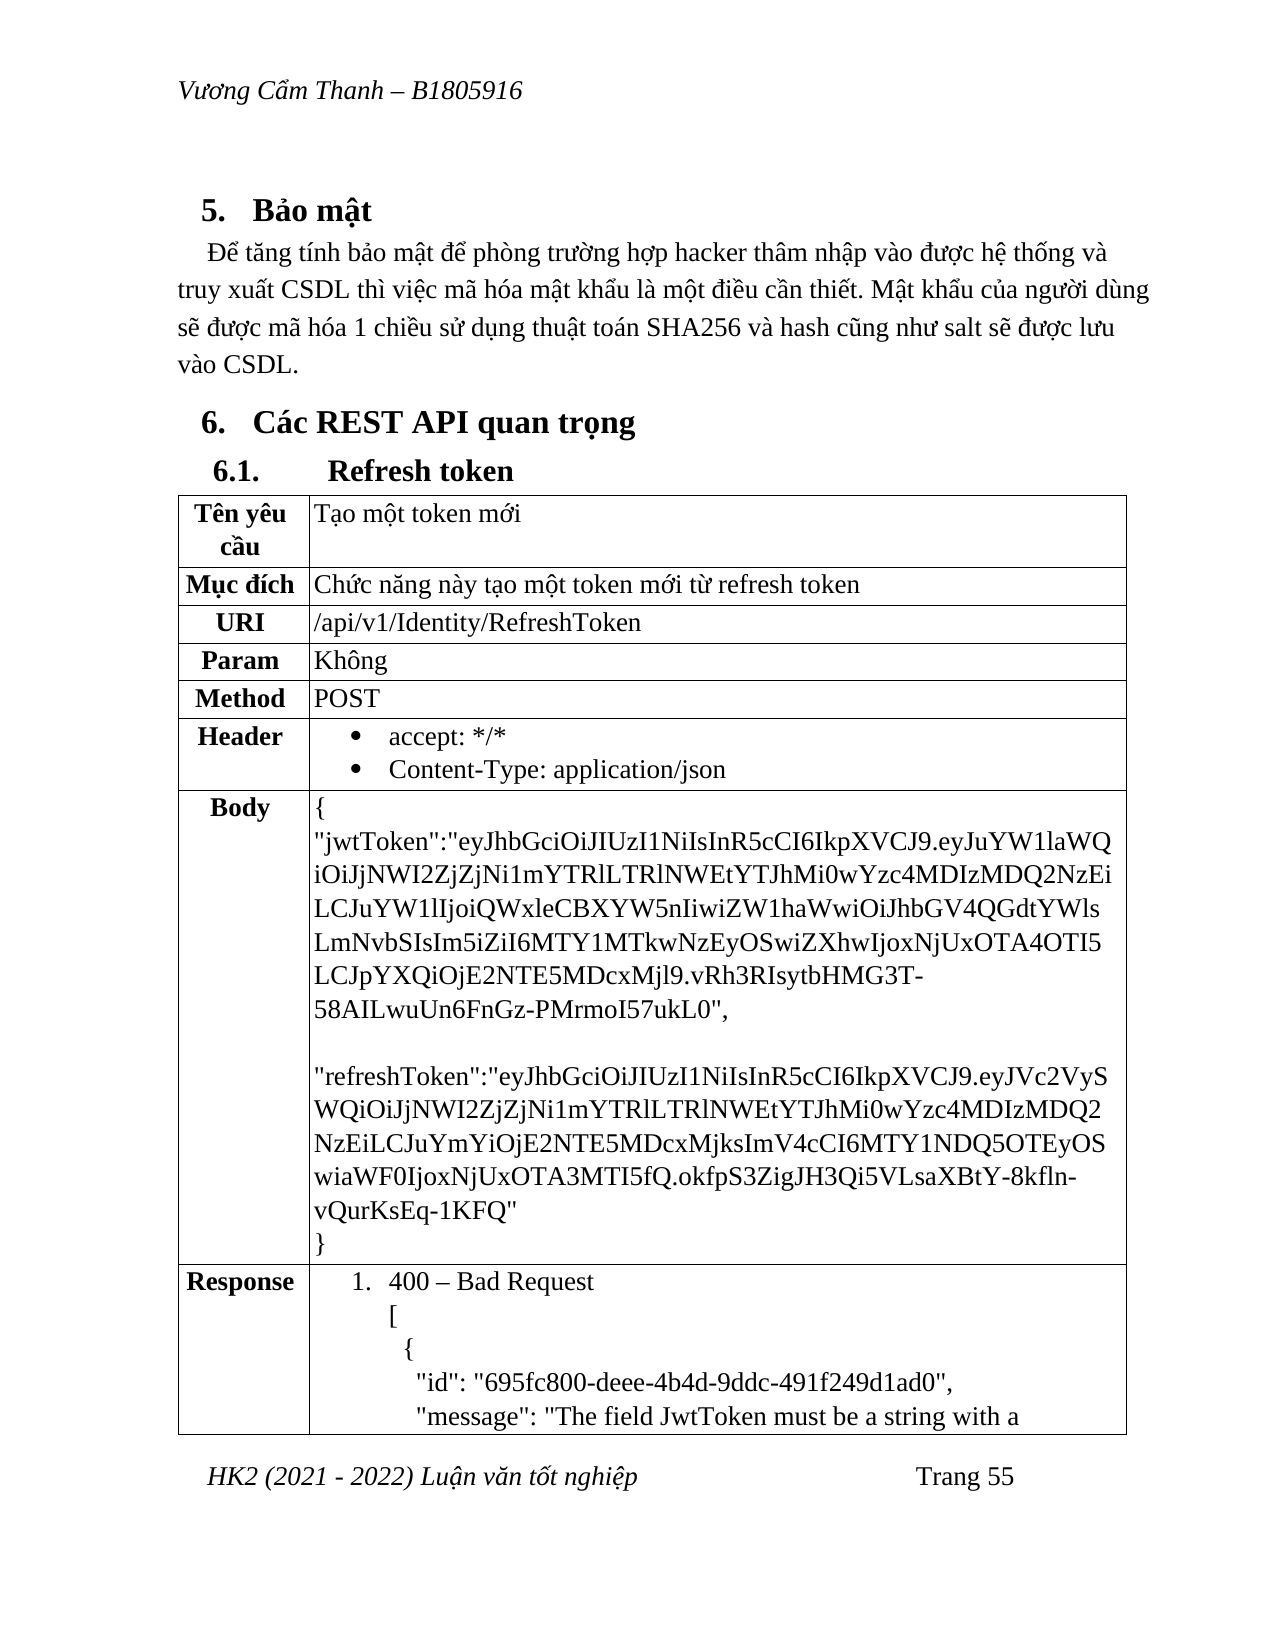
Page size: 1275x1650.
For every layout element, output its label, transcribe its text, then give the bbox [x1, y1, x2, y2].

table_header Tạo một token mới [310, 496, 1126, 567]
table_cell Mục đích [179, 568, 309, 604]
table_cell /api/v1/Identity/RefreshToken [310, 606, 1126, 642]
table_cell Param [179, 644, 309, 680]
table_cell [310, 1265, 1126, 1434]
table_cell POST [310, 681, 1126, 718]
subtitle Các REST API quan trọng [201, 402, 1157, 440]
subtitle Bảo mật [201, 190, 1157, 228]
table_cell { "jwtToken":"eyJhbGciOiJIUzI1NiIsInR5cCI6IkpXVCJ9.eyJuYW1laWQiOiJjNWI2ZjZjNi1mYTRlLTRlNWEtYTJhMi0wYzc4MDIzMDQ2NzEiLCJuYW1lIjoiQWxleCBXYW5nIiwiZW1haWwiOiJhbGV4QGdtYWlsLmNvbSIsIm5iZiI6MTY1MTkwNzEyOSwiZXhwIjoxNjUxOTA4OTI5LCJpYXQiOjE2NTE5MDcxMjl9.vRh3RIsytbHMG3T-58AILwuUn6FnGz-PMrmoI57ukL0", "refreshToken":"eyJhbGciOiJIUzI1NiIsInR5cCI6IkpXVCJ9.eyJVc2VySWQiOiJjNWI2ZjZjNi1mYTRlLTRlNWEtYTJhMi0wYzc4MDIzMDQ2NzEiLCJuYmYiOjE2NTE5MDcxMjksImV4cCI6MTY1NDQ5OTEyOSwiaWF0IjoxNjUxOTA3MTI5fQ.okfpS3ZigJH3Qi5VLsaXBtY-8kfln-vQurKsEq-1KFQ" } [310, 791, 1126, 1264]
table_cell Body [179, 791, 309, 1264]
table_cell URI [179, 606, 309, 642]
table_cell accept: */* Content-Type: application/json [310, 719, 1126, 790]
table_cell Header [179, 719, 309, 790]
table_cell Không [310, 644, 1126, 680]
table_cell Method [179, 681, 309, 718]
subtitle Refresh token [207, 452, 1157, 488]
table_cell Chức năng này tạo một token mới từ refresh token [310, 568, 1126, 604]
table_header Tên yêu cầu [179, 496, 309, 567]
table_cell Response [179, 1265, 309, 1434]
text Để tăng tính bảo mật để phòng trường hợp hacker thâm nhập vào được hệ thống và truy xuất CSDL thì việc mã hóa mật khẩu là một điều cần thiết. Mật khẩu của người dùng sẽ được mã hóa 1 chiều sử dụng thuật toán SHA256 và hash cũng như salt sẽ được lưu vào CSDL. [177, 236, 1157, 379]
